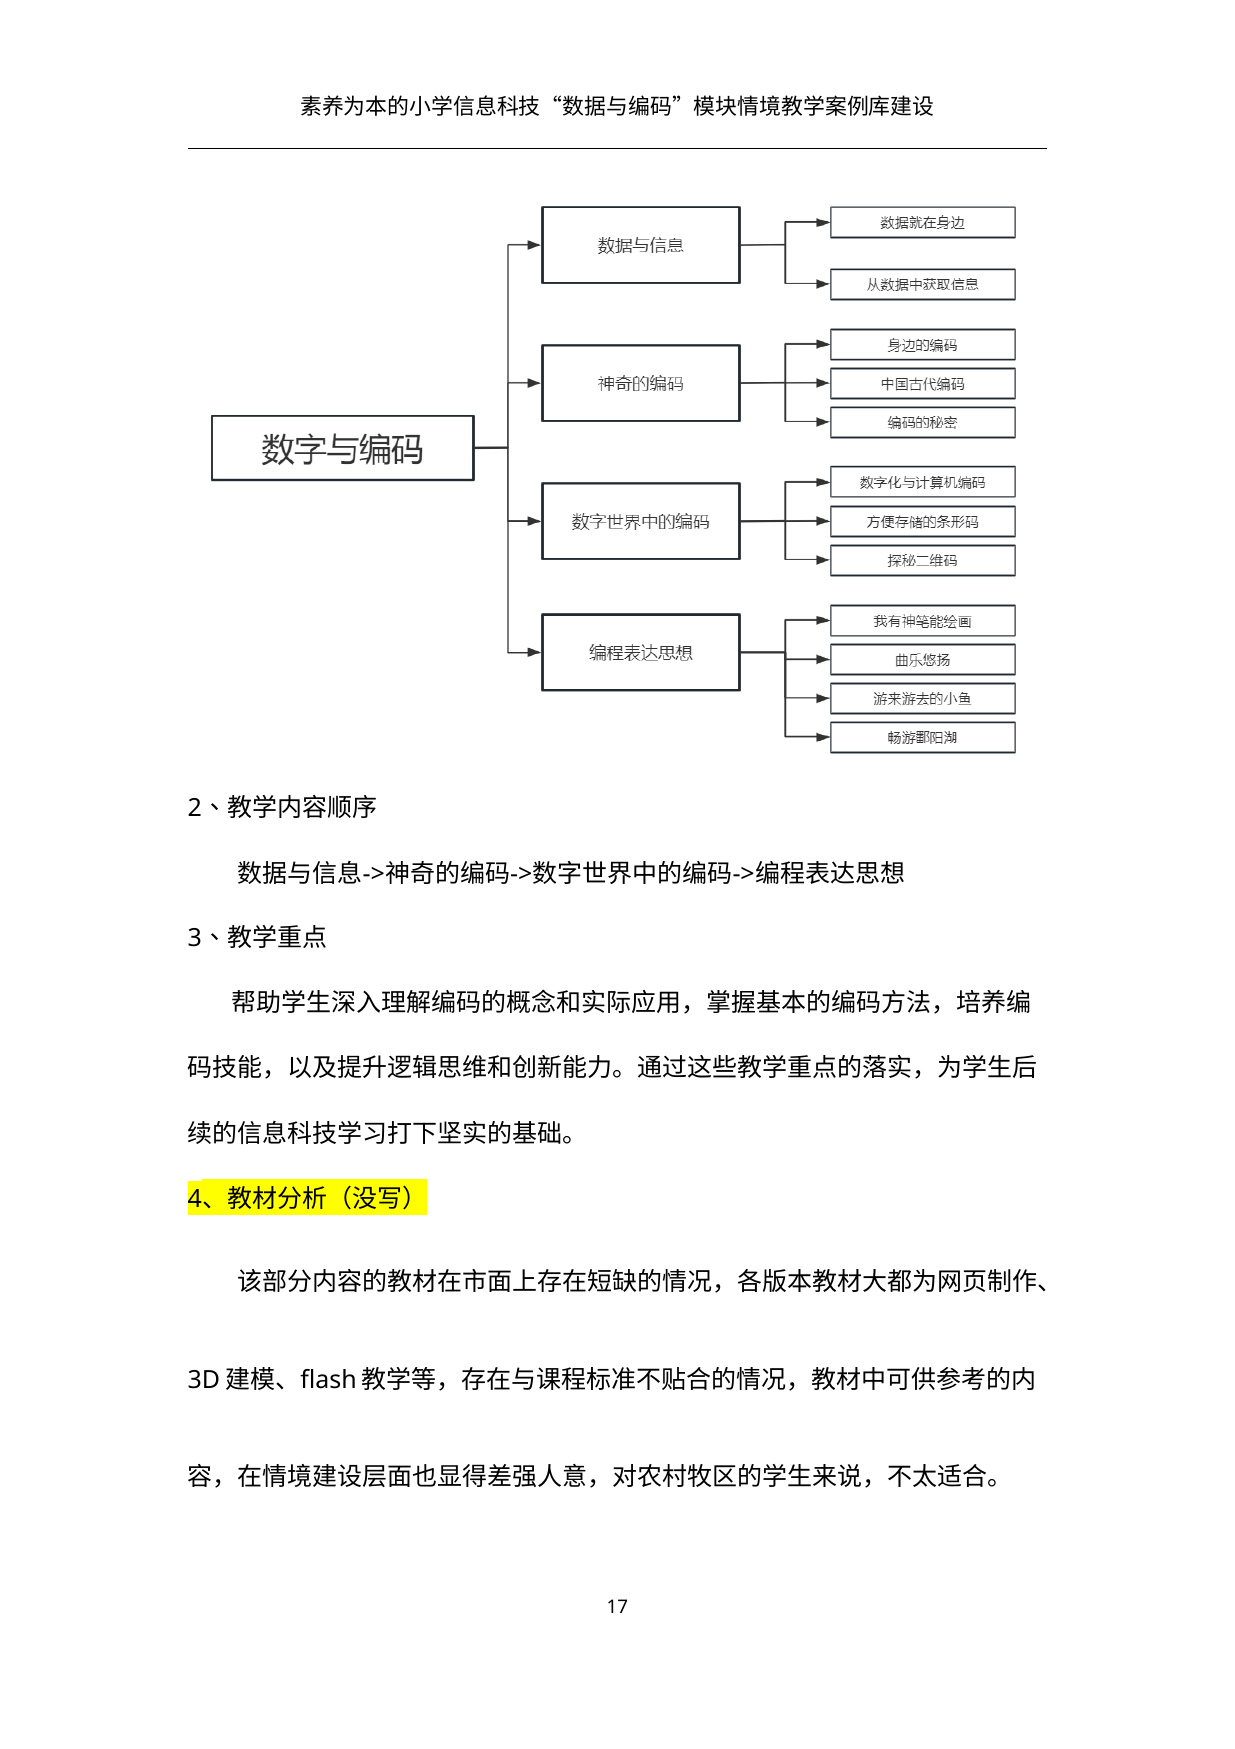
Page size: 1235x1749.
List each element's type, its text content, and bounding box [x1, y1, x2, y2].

picture [187, 164, 1053, 767]
list 帮助学生深入理解编码的概念和实际应用，掌握基本的编码方法，培养编码技能，以及提升逻辑思维和创新能力。通过这些教学重点的落实，为学生后续的信息科技学习打下坚实的基础。 [187, 969, 1047, 1164]
list 教学重点 [187, 904, 1047, 969]
list 数据与信息->神奇的编码->数字世界中的编码->编程表达思想 [187, 839, 1047, 904]
list 该部分内容的教材在市面上存在短缺的情况，各版本教材大都为网页制作、3D建模、flash教学等，存在与课程标准不贴合的情况，教材中可供参考的内容，在情境建设层面也显得差强人意，对农村牧区的学生来说，不太适合。 [187, 1247, 1047, 1507]
list 教材分析（没写） [187, 1164, 1047, 1229]
list 教学内容顺序 [187, 774, 1047, 839]
